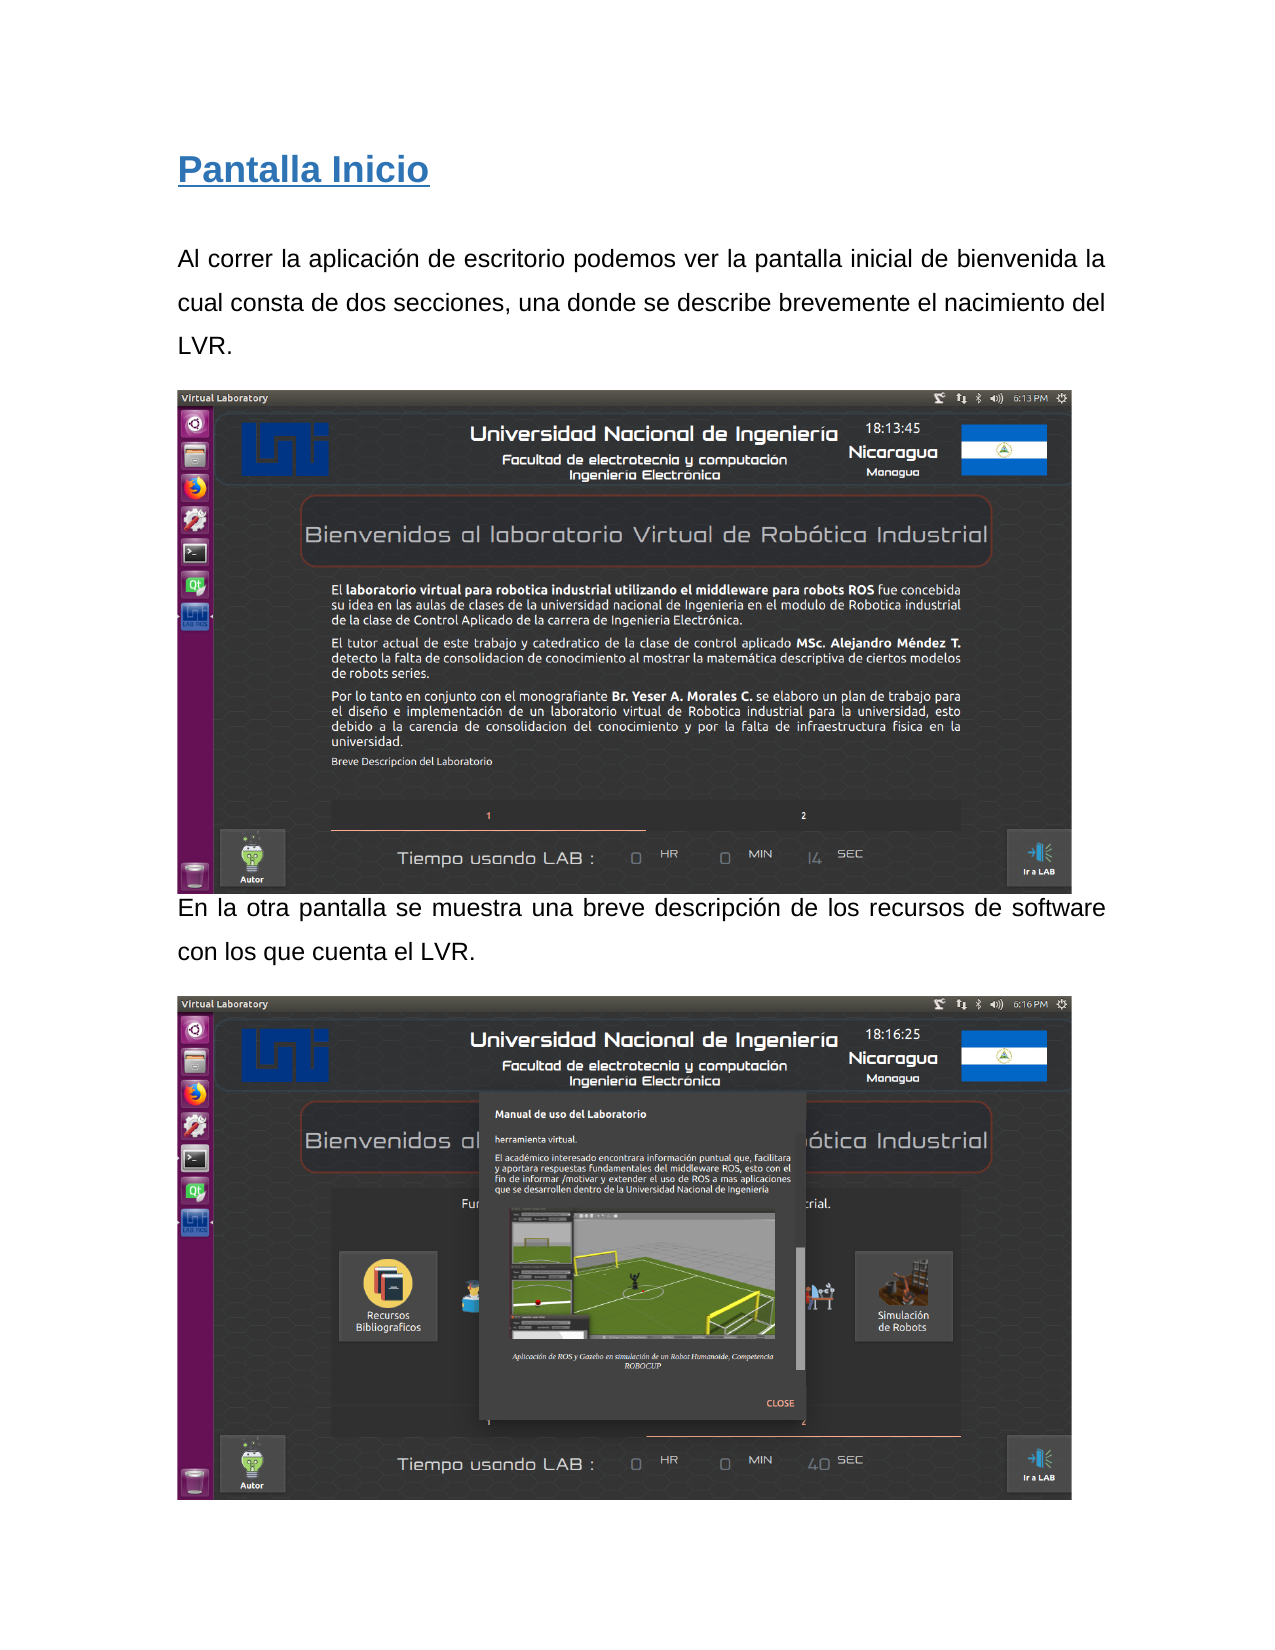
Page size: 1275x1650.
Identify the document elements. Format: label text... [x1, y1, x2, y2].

text En la otra pantalla se muestra una breve descripción de los recursos de software con los que cuenta el LVR. [177, 893, 1107, 965]
picture [177, 996, 1072, 1500]
text Al correr la aplicación de escritorio podemos ver la pantalla inicial de bienvenida la cual consta de dos secciones, una donde se describe brevemente el nacimiento del LVR. [177, 244, 1107, 359]
title Pantalla Inicio [177, 148, 1107, 191]
picture [177, 390, 1072, 894]
